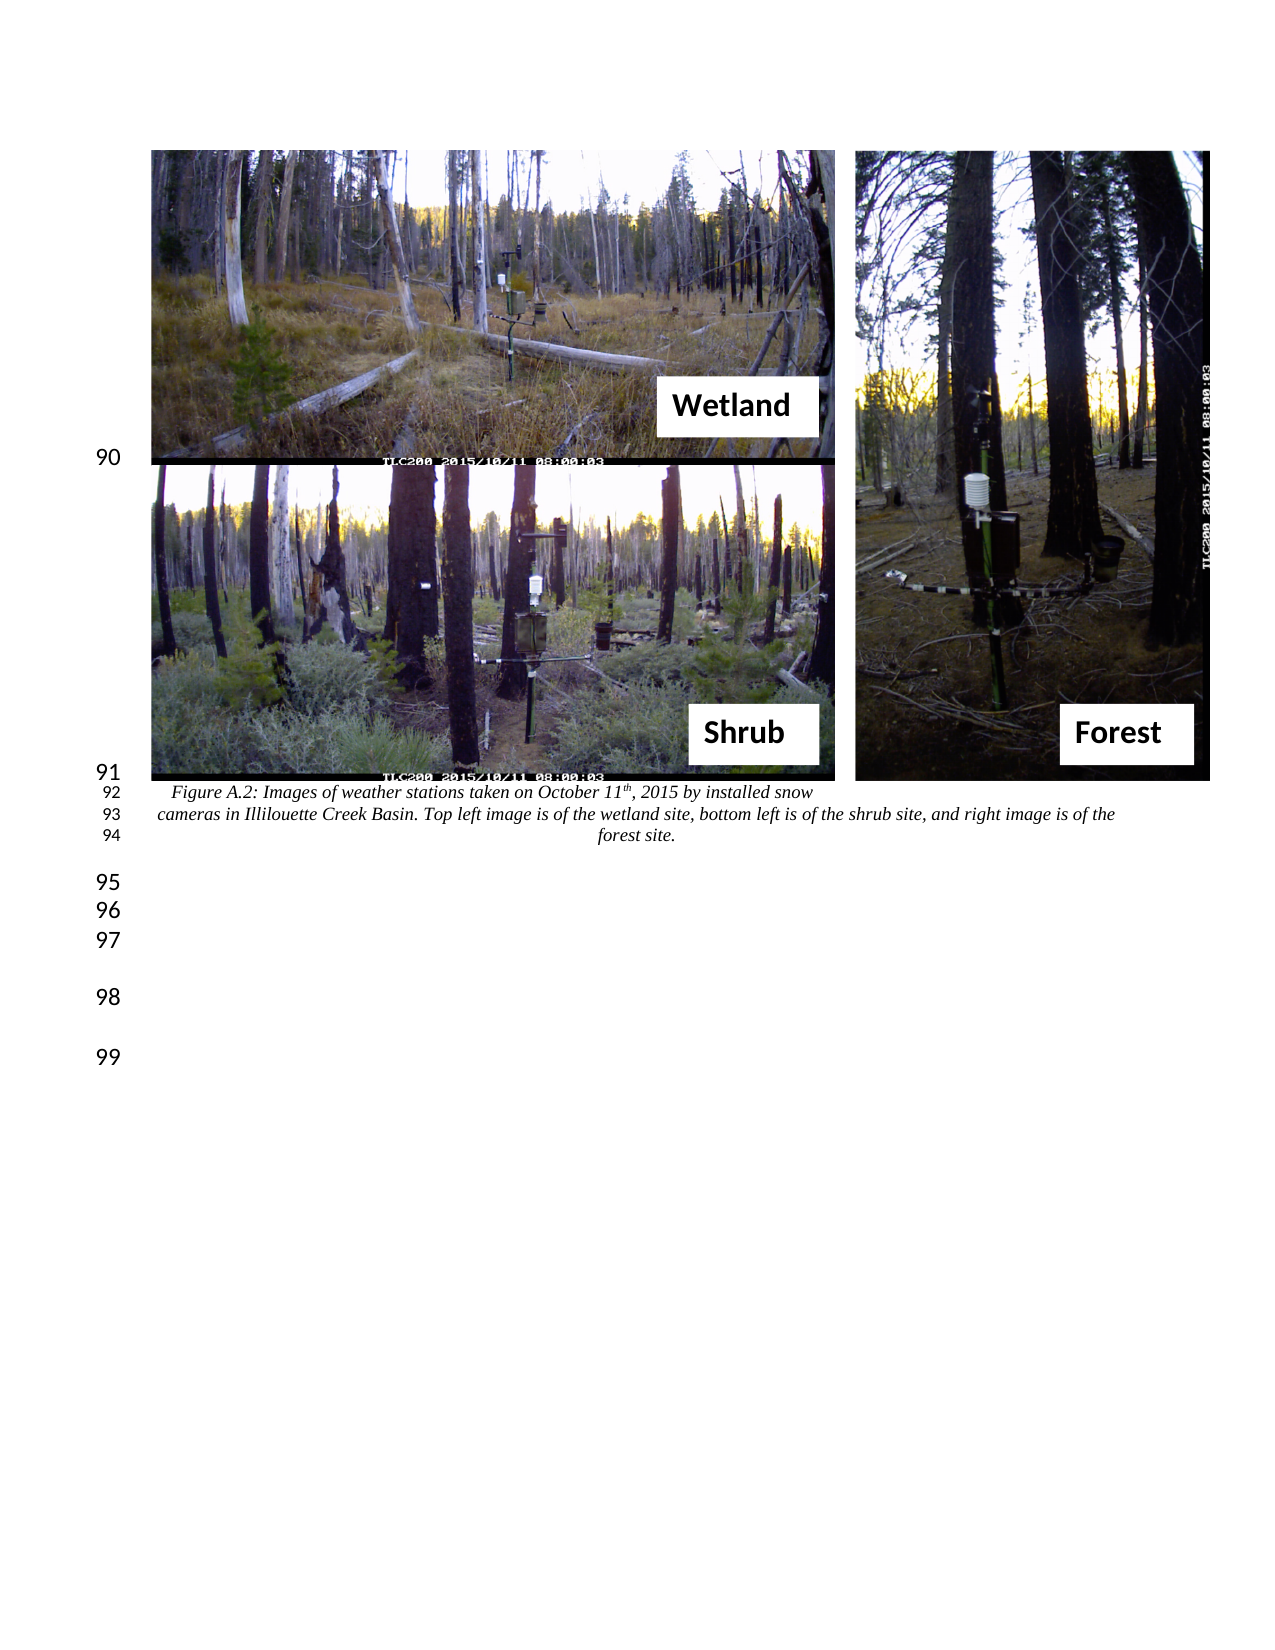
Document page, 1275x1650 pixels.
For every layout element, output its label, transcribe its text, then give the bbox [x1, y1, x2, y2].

picture [151, 150, 835, 781]
text Figure A.2: Images of weather stations taken on October 11th, 2015 by installed snow cameras in Illilouette Creek Basin. Top left image is of the wetland site, bottom left is of the shrub site, and right image is of the forest site. [150, 781, 1125, 846]
picture [856, 151, 1210, 780]
